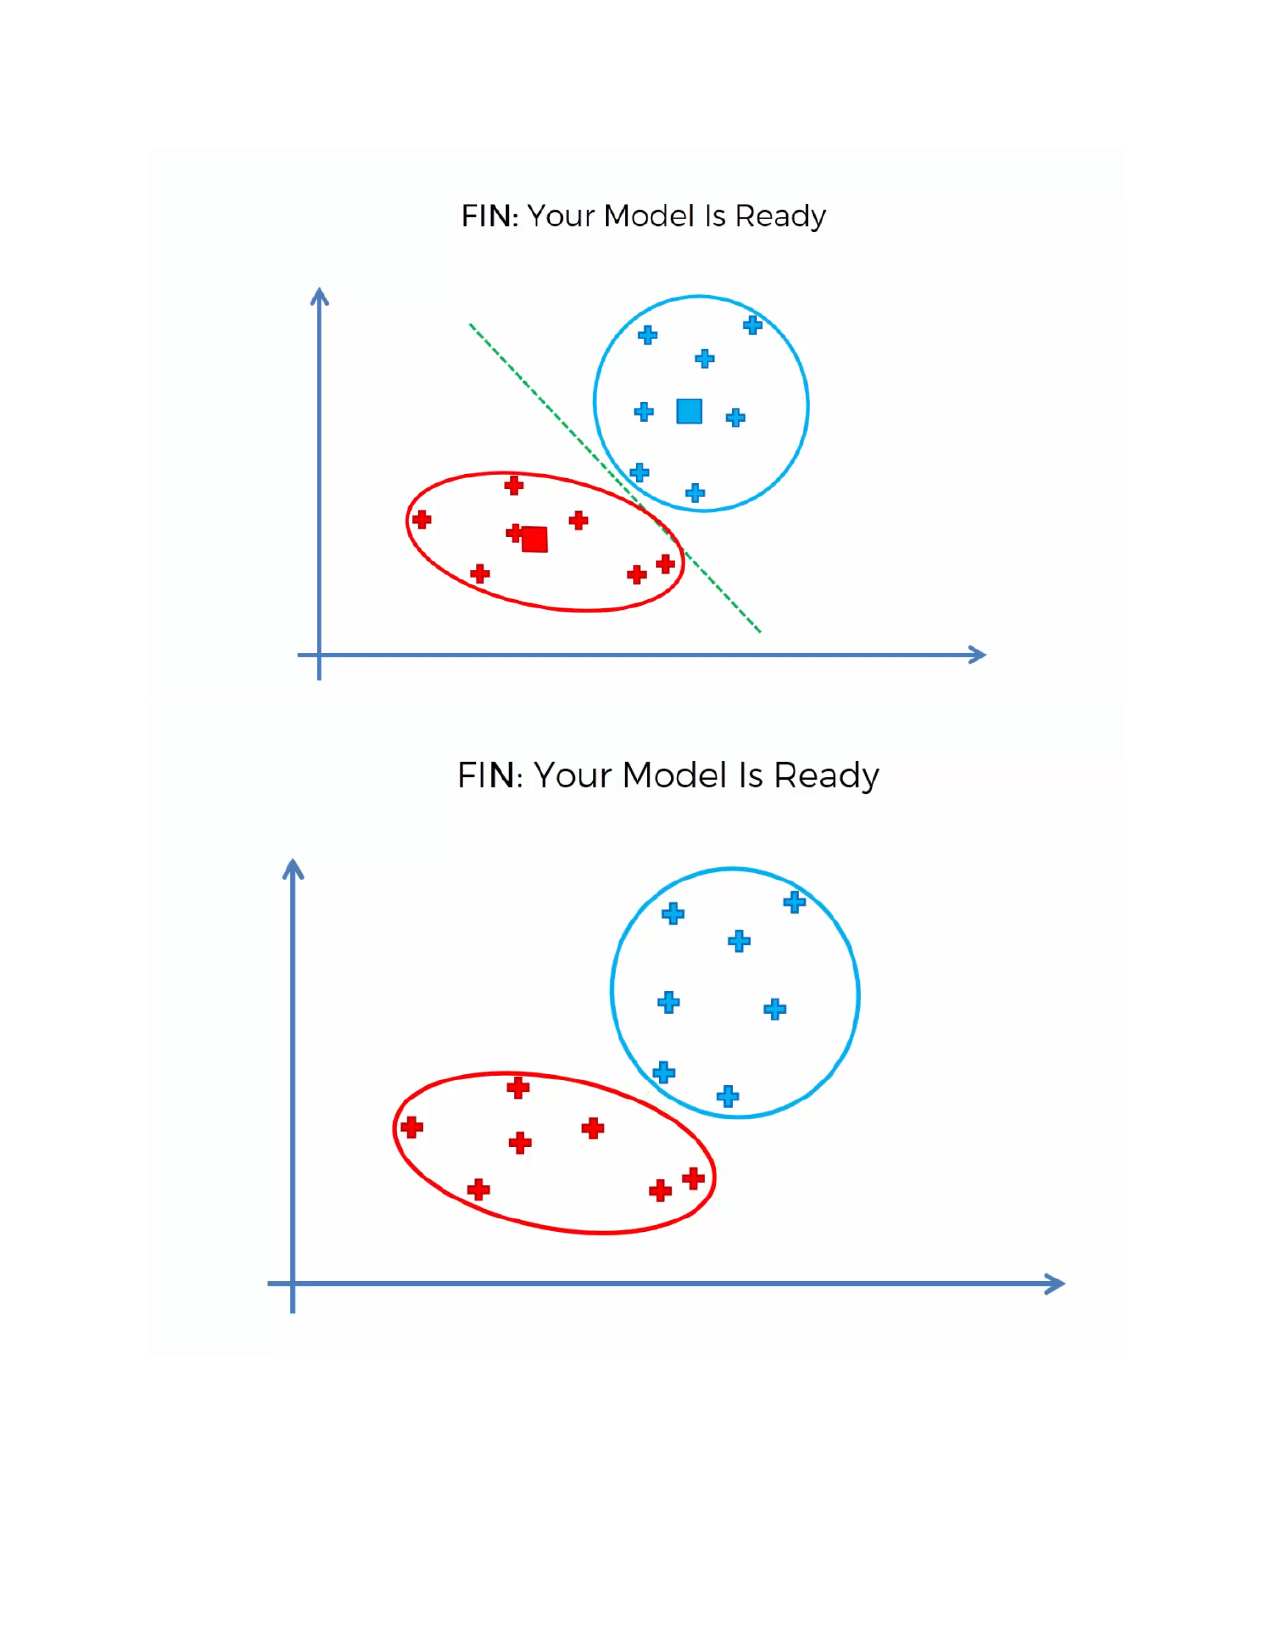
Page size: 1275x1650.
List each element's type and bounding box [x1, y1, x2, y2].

picture [150, 150, 1125, 700]
picture [150, 702, 1125, 1358]
